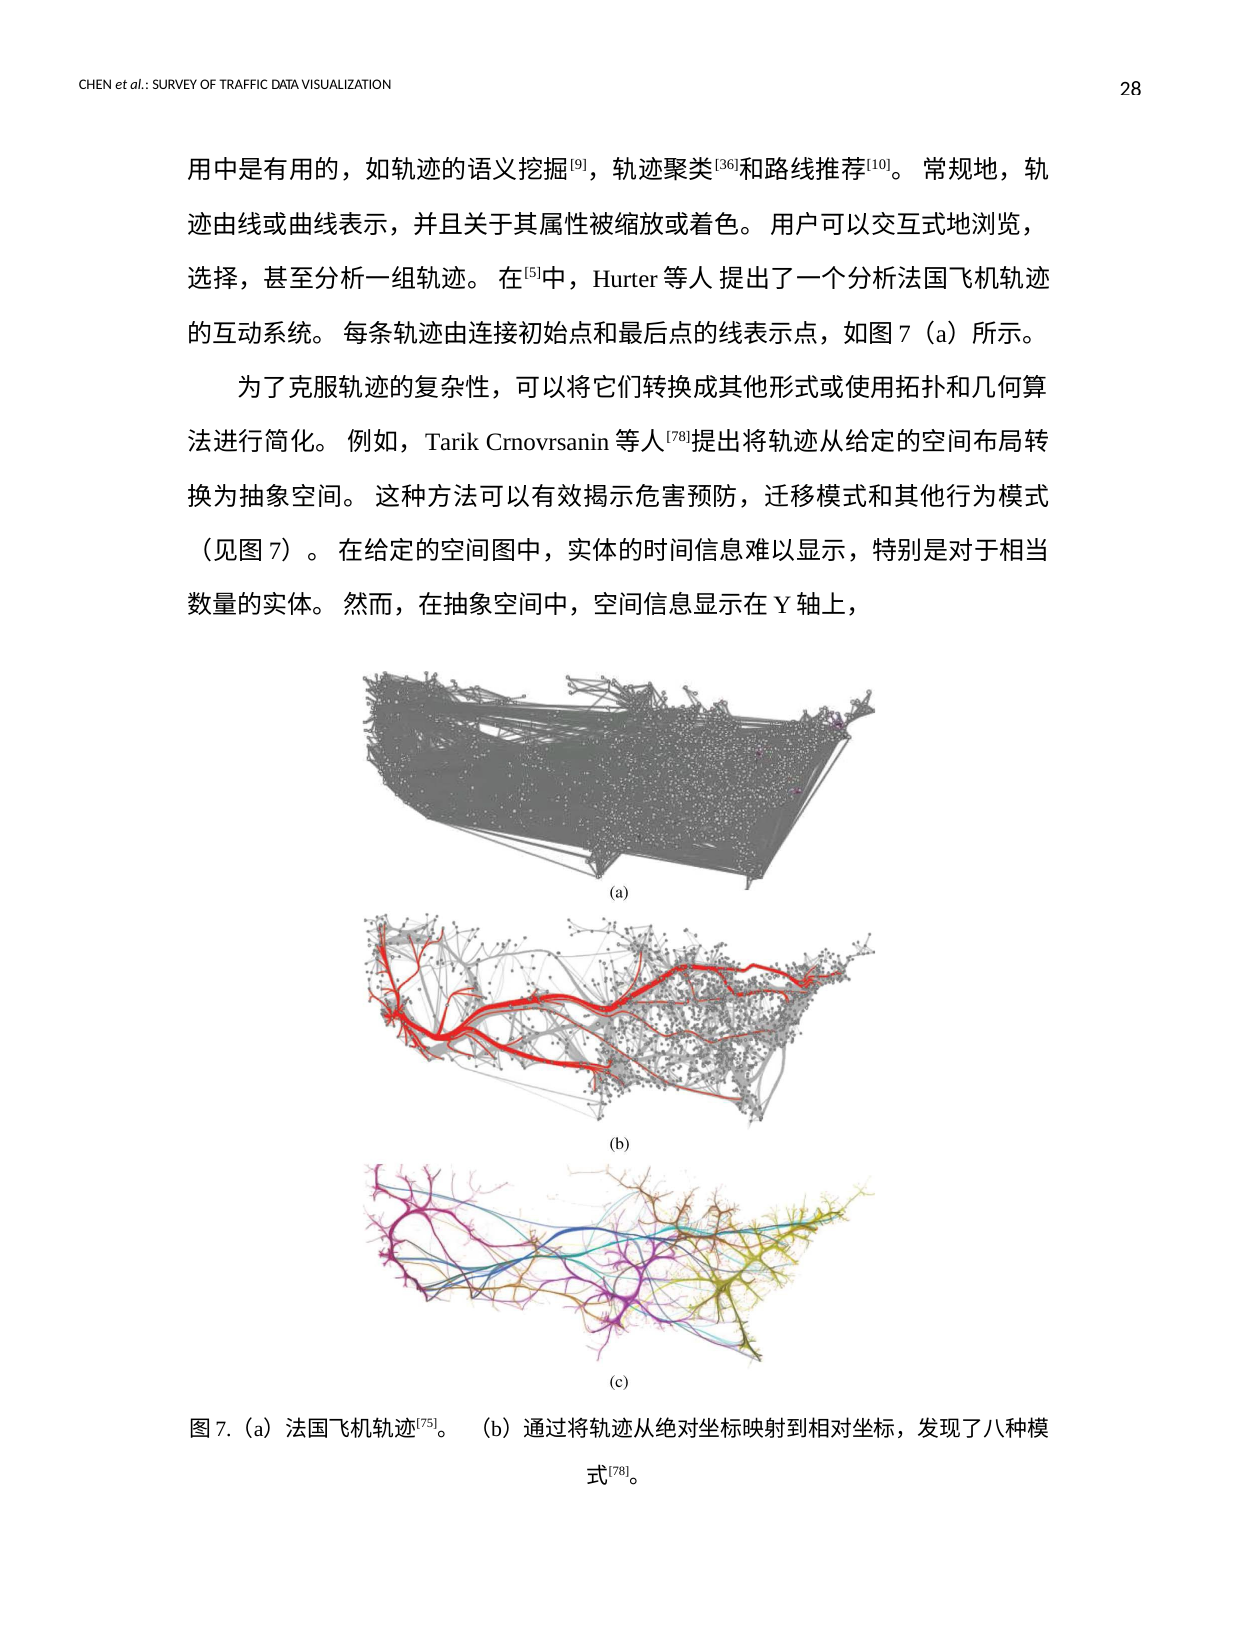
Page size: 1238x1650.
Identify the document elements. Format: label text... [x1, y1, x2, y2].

text 为了克服轨迹的复杂性，可以将它们转换成其他形式或使用拓扑和几何算法进行简化。 例如，Tarik Crnovrsanin等人[78]提出将轨迹从给定的空间布局转换为抽象空间。 这种方法可以有效揭示危害预防，迁移模式和其他行为模式（见图7）。 在给定的空间图中，实体的时间信息难以显示，特别是对于相当数量的实体。 然而，在抽象空间中，空间信息显示在Y轴上， [187, 367, 1050, 621]
picture [362, 671, 876, 1390]
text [187, 150, 1050, 349]
text 图7.（a）法国飞机轨迹[75]。 （b）通过将轨迹从绝对坐标映射到相对坐标，发现了八种模式[78]。 [187, 1411, 1050, 1490]
